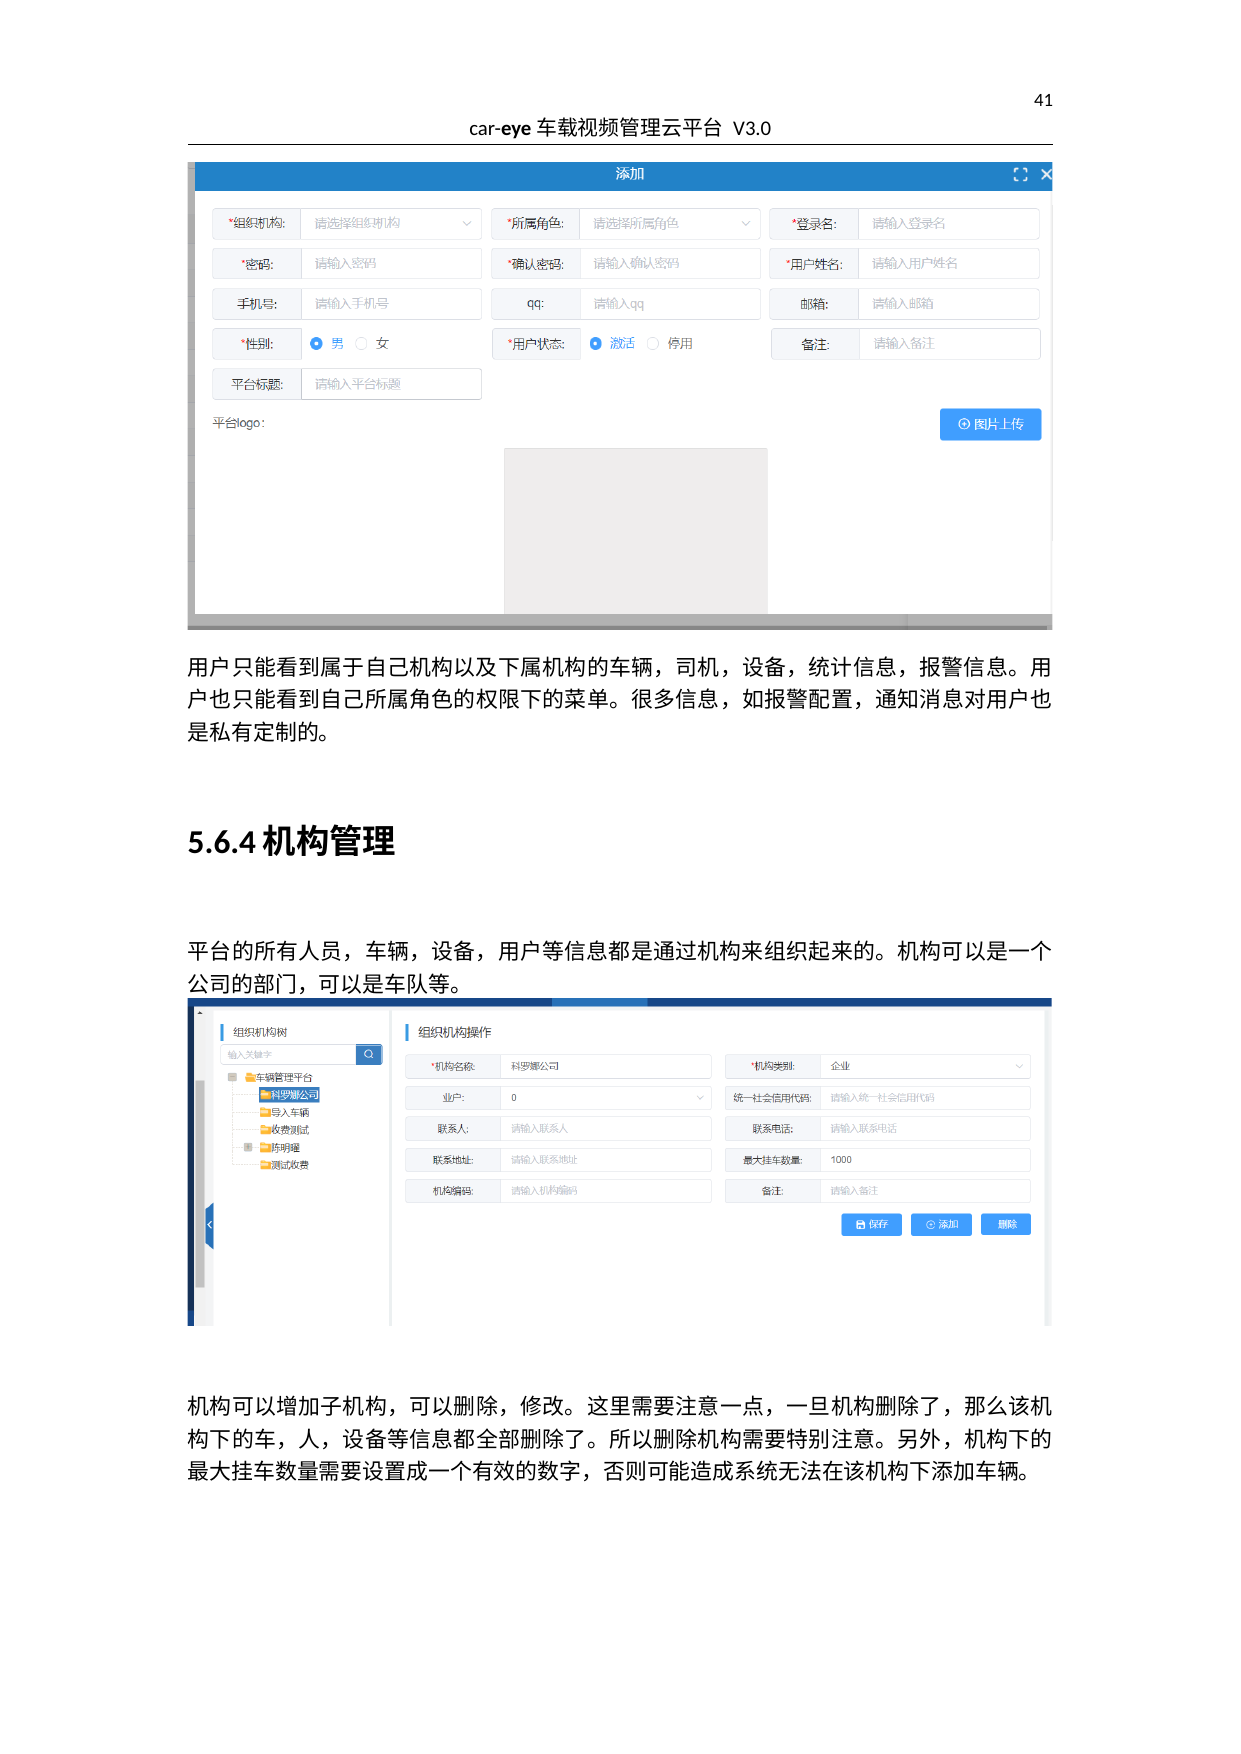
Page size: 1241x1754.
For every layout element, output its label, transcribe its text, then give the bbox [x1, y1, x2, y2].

text 用户只能看到属于自己机构以及下属机构的车辆，司机，设备，统计信息，报警信息。用户也只能看到自己所属角色的权限下的菜单。很多信息，如报警配置，通知消息对用户也是私有定制的。 [187, 649, 1053, 747]
subtitle 机构管理 [187, 807, 1053, 872]
text 平台的所有人员，车辆，设备，用户等信息都是通过机构来组织起来的。机构可以是一个公司的部门，可以是车队等。 [187, 934, 1053, 999]
picture [187, 998, 1052, 1326]
text 机构可以增加子机构，可以删除，修改。这里需要注意一点，一旦机构删除了，那么该机构下的车，人，设备等信息都全部删除了。所以删除机构需要特别注意。另外，机构下的最大挂车数量需要设置成一个有效的数字，否则可能造成系统无法在该机构下添加车辆。 [187, 1389, 1053, 1486]
picture [187, 162, 1053, 630]
